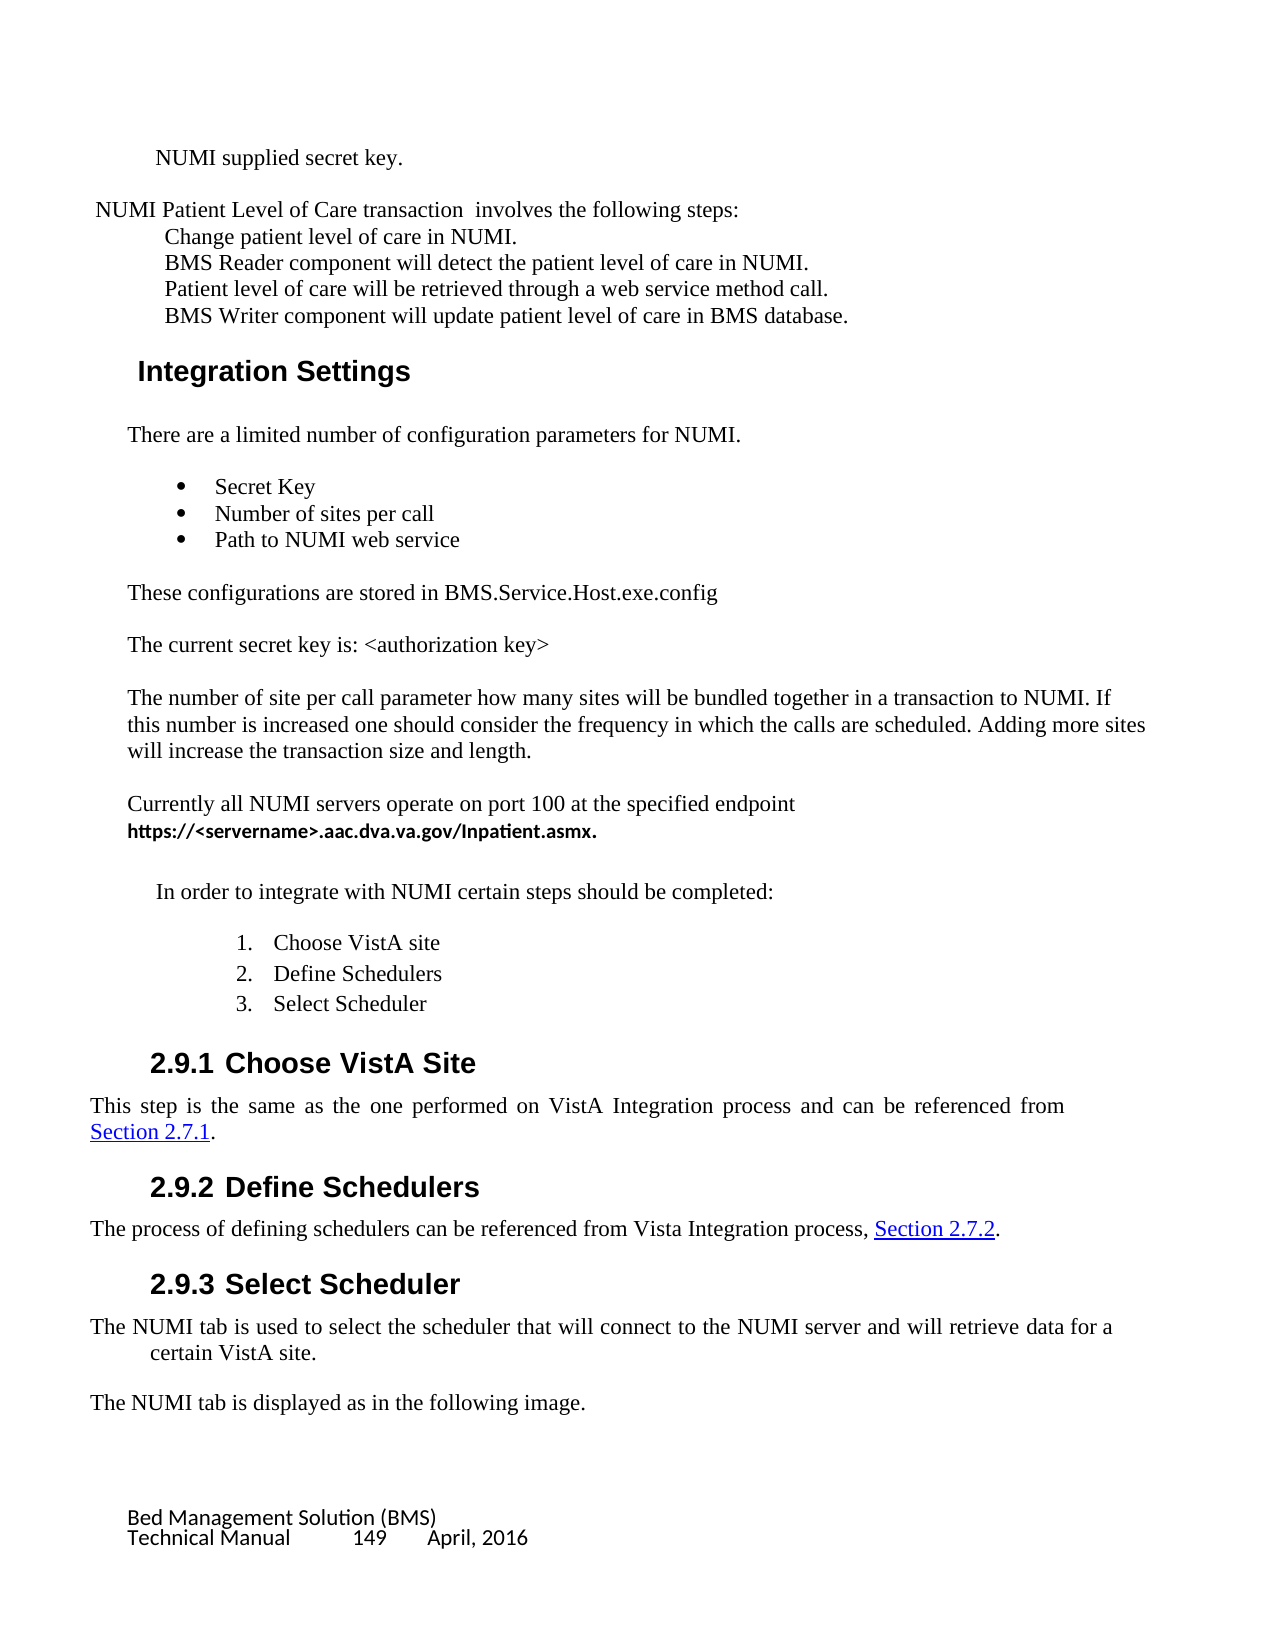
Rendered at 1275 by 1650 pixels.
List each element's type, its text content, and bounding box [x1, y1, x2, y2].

text This step is the same as the one performed on VistA Integration process and can be referenced from [90, 1092, 1148, 1118]
text  Change patient level of care in NUMI. [95, 223, 1148, 249]
text Section 2.7.1. [90, 1118, 1148, 1144]
text The NUMI tab is displayed as in the following image. [90, 1388, 1148, 1415]
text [95, 144, 1148, 170]
text Currently all NUMI servers operate on port 100 at the specified endpoint https://<servername>.aac.dva.va.gov/Inpatient.asmx. [127, 790, 1148, 844]
list Number of sites per call [177, 500, 1148, 526]
subtitle Choose VistA Site [150, 1046, 1148, 1079]
text NUMI Patient Level of Care transaction involves the following steps: [95, 196, 1148, 223]
text These configurations are stored in BMS.Service.Host.exe.config [127, 579, 1148, 605]
list Choose VistA site [199, 930, 476, 956]
subtitle Define Schedulers [150, 1170, 1148, 1203]
list Secret Key [177, 473, 1148, 500]
subtitle Integration Settings [137, 354, 1148, 387]
text  BMS Writer component will update patient level of care in BMS database. [95, 302, 1148, 328]
list Define Schedulers [199, 960, 478, 987]
text In order to integrate with NUMI certain steps should be completed: [150, 866, 1008, 904]
text The process of defining schedulers can be referenced from Vista Integration process, Section 2.7.2. [90, 1216, 1148, 1242]
text There are a limited number of configuration parameters for NUMI. [127, 421, 1148, 447]
subtitle Select Scheduler [150, 1267, 1148, 1301]
text  BMS Reader component will detect the patient level of care in NUMI. [95, 249, 1148, 276]
text  Patient level of care will be retrieved through a web service method call. [95, 276, 1148, 302]
text The number of site per call parameter how many sites will be bundled together in a transaction to NUMI. If this number is increased one should consider the frequency in which the calls are scheduled. Adding more sites will increase the transaction size and length. [127, 684, 1148, 763]
list Path to NUMI web service [177, 526, 1148, 552]
text The current secret key is: <authorization key> [127, 632, 1148, 658]
text The NUMI tab is used to select the scheduler that will connect to the NUMI server and will retrieve data for a certain VistA site. [90, 1313, 1126, 1366]
list Select Scheduler [199, 991, 463, 1017]
